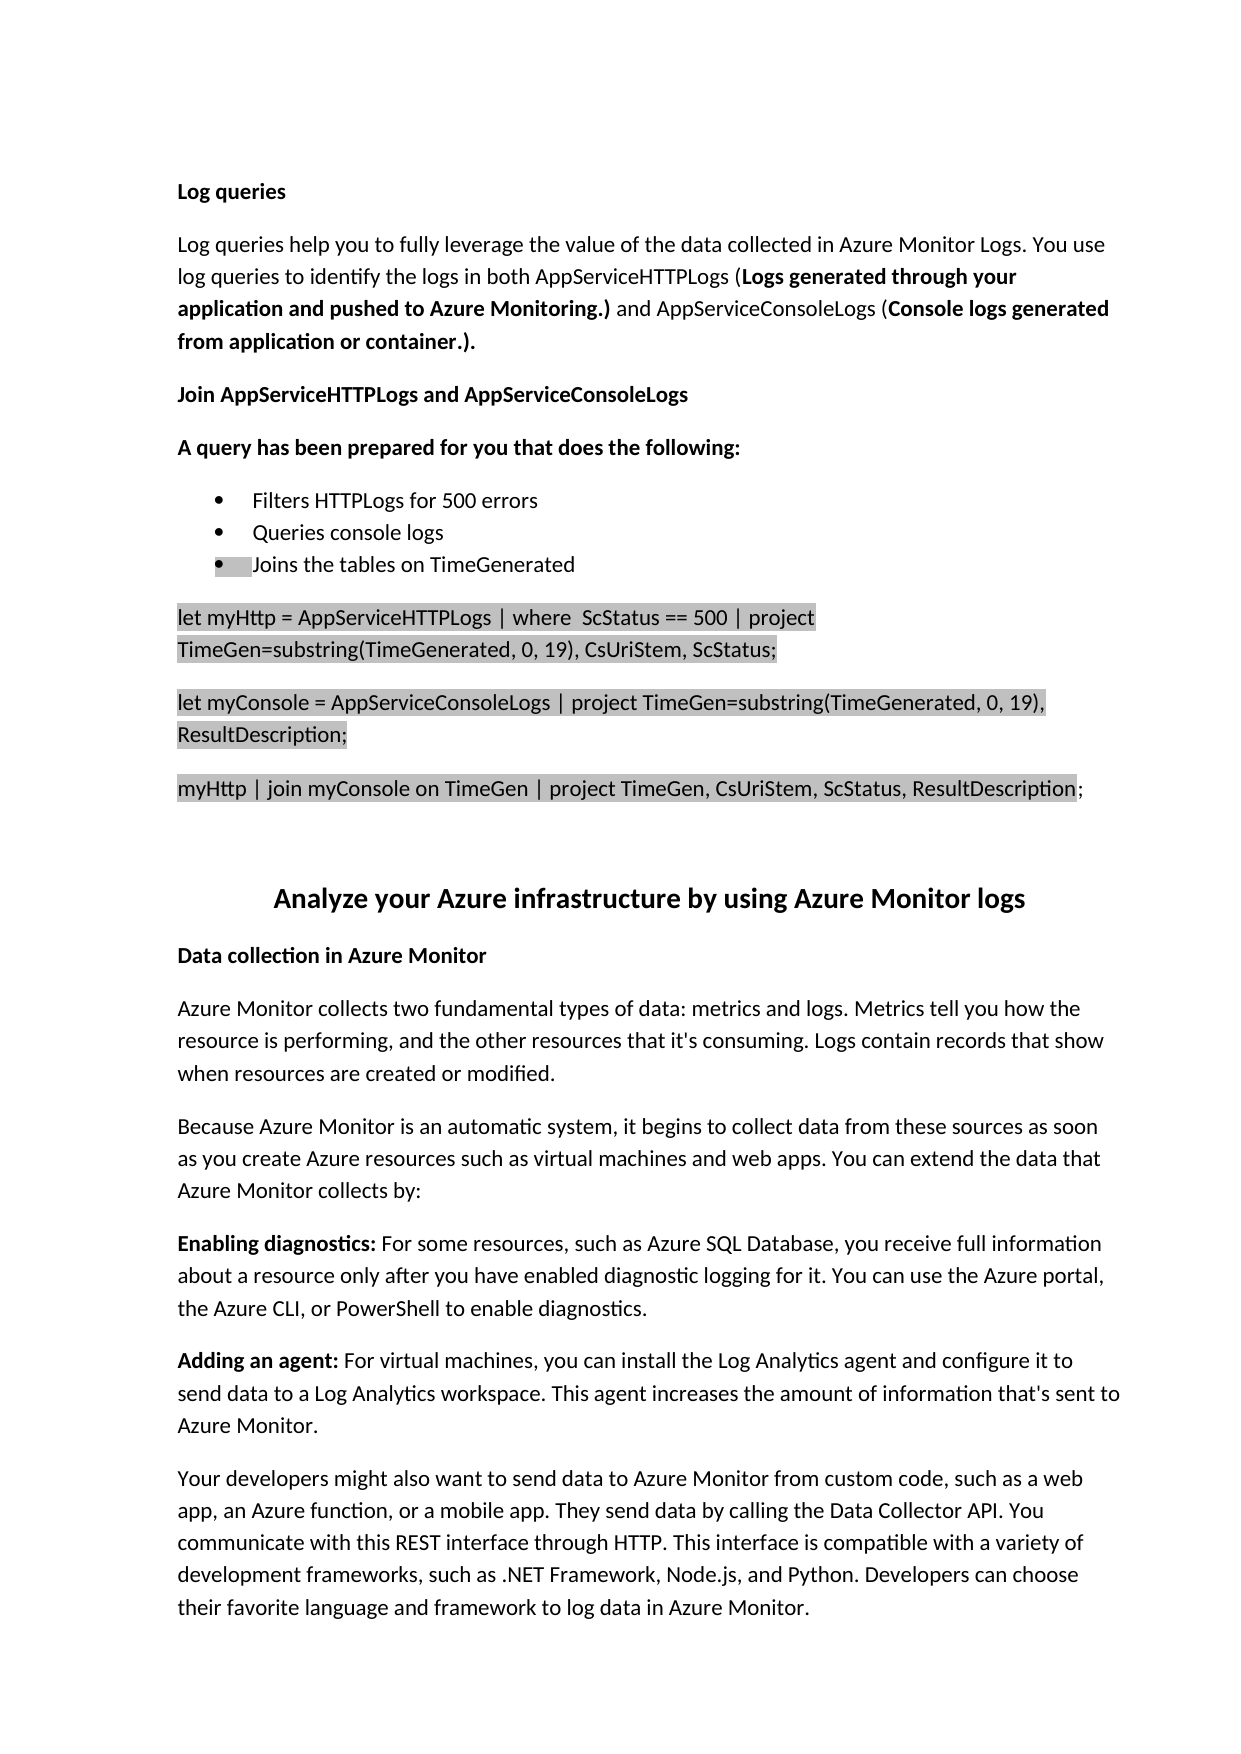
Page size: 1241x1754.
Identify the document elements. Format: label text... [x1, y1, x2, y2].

list Joins the tables on TimeGenerated [215, 550, 1122, 578]
text let myConsole = AppServiceConsoleLogs | project TimeGen=substring(TimeGenerated, 0, 19), ResultDescription; [177, 688, 1122, 749]
text A query has been prepared for you that does the following: [177, 433, 1122, 461]
text Azure Monitor collects two fundamental types of data: metrics and logs. Metrics tell you how the resource is performing, and the other resources that it's consuming. Logs contain records that show when resources are created or modified. [177, 994, 1122, 1087]
text Adding an agent: For virtual machines, you can install the Log Analytics agent and configure it to send data to a Log Analytics workspace. This agent increases the amount of information that's sent to Azure Monitor. [177, 1347, 1122, 1439]
text Analyze your Azure infrastructure by using Azure Monitor logs [177, 880, 1122, 915]
text Log queries [177, 177, 1122, 205]
text Data collection in Azure Monitor [177, 941, 1122, 969]
list Queries console logs [215, 518, 1122, 546]
text Log queries help you to fully leverage the value of the data collected in Azure Monitor Logs. You use log queries to identify the logs in both AppServiceHTTPLogs (Logs generated through your application and pushed to Azure Monitoring.) and AppServiceConsoleLogs (Console logs generated from application or container.). [177, 230, 1122, 355]
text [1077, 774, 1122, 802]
text Enabling diagnostics: For some resources, such as Azure SQL Database, you receive full information about a resource only after you have enabled diagnostic logging for it. You can use the Azure portal, the Azure CLI, or PowerShell to enable diagnostics. [177, 1229, 1122, 1322]
text Because Azure Monitor is an automatic system, it begins to collect data from these sources as soon as you create Azure resources such as virtual machines and web apps. You can extend the data that Azure Monitor collects by: [177, 1112, 1122, 1204]
list Filters HTTPLogs for 500 errors [215, 486, 1122, 514]
text Join AppServiceHTTPLogs and AppServiceConsoleLogs [177, 380, 1122, 408]
text let myHttp = AppServiceHTTPLogs | where ScStatus == 500 | project TimeGen=substring(TimeGenerated, 0, 19), CsUriStem, ScStatus; [177, 603, 1122, 663]
text Your developers might also want to send data to Azure Monitor from custom code, such as a web app, an Azure function, or a mobile app. They send data by calling the Data Collector API. You communicate with this REST interface through HTTP. This interface is compatible with a variety of development frameworks, such as .NET Framework, Node.js, and Python. Developers can choose their favorite language and framework to log data in Azure Monitor. [177, 1464, 1122, 1621]
